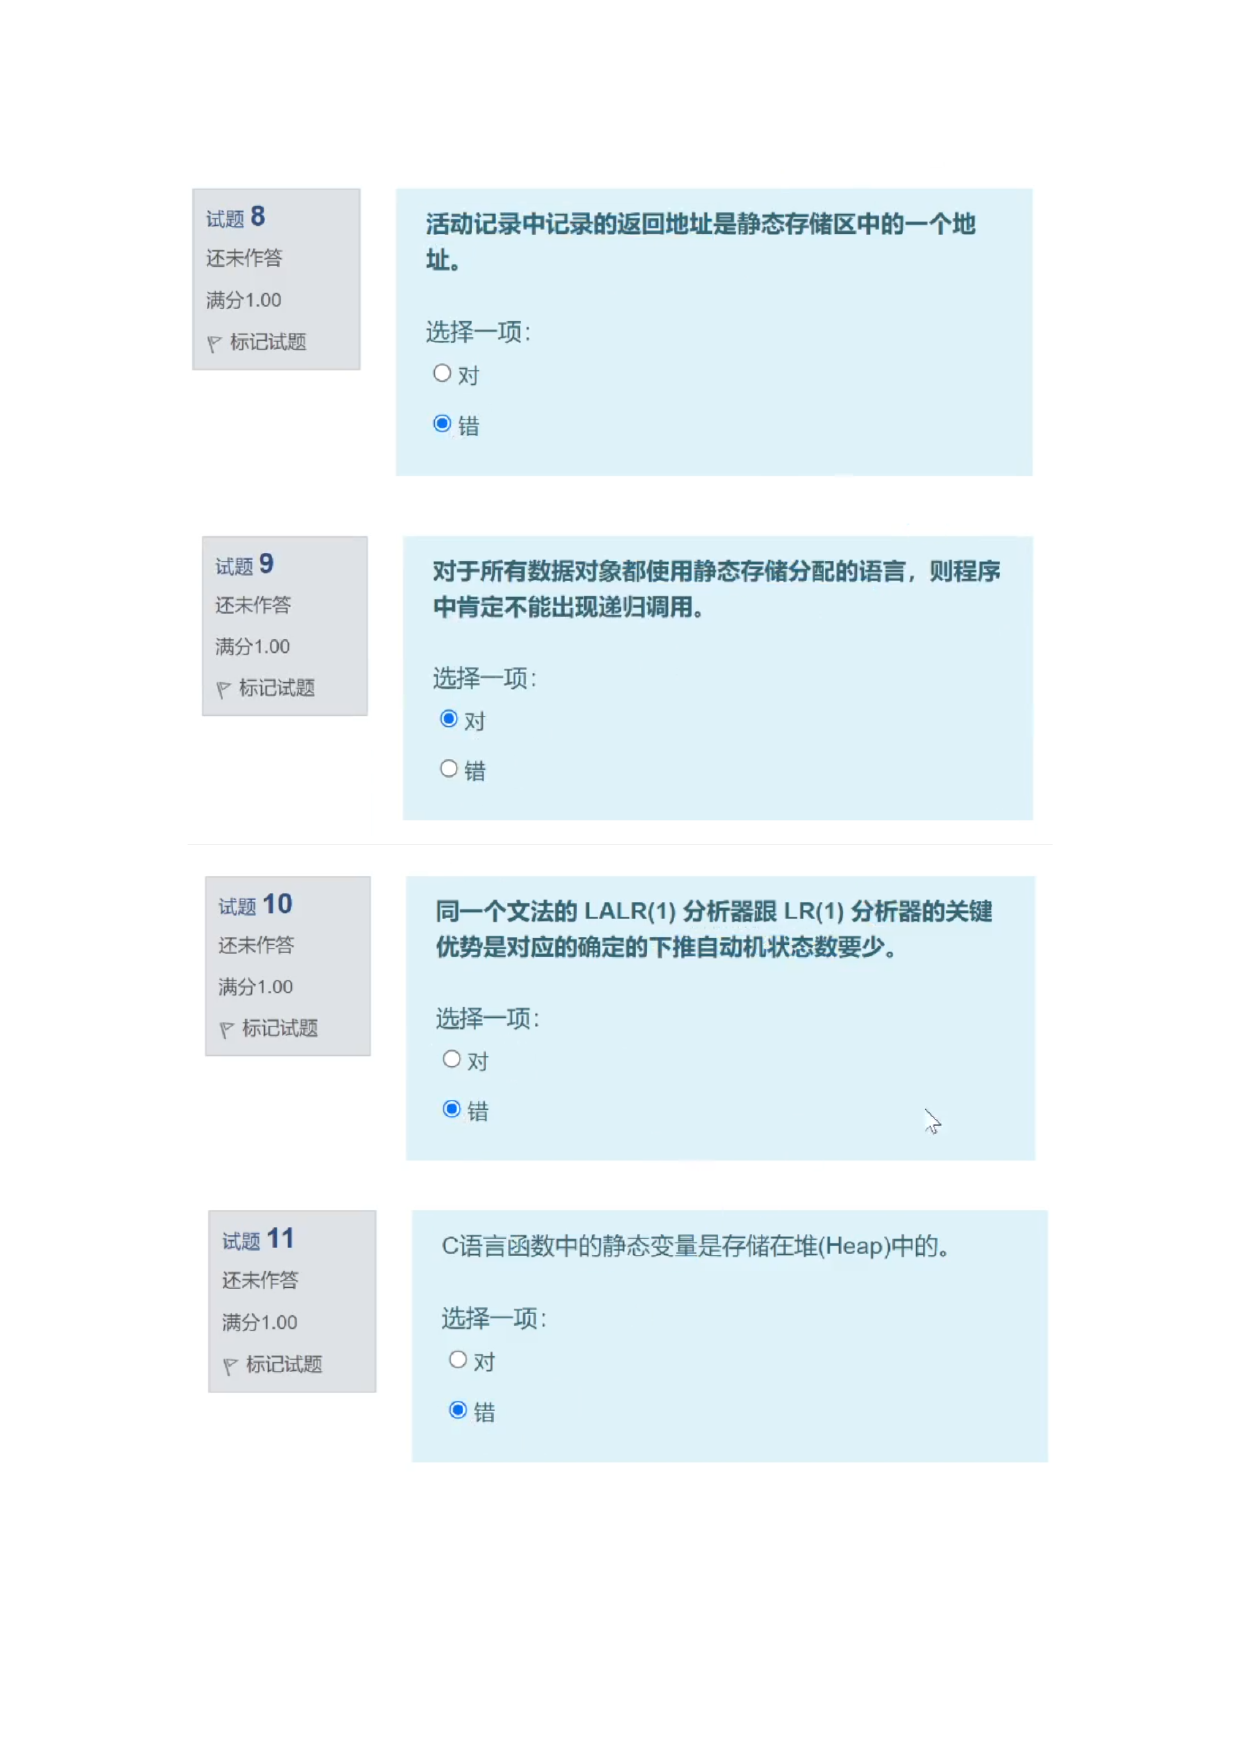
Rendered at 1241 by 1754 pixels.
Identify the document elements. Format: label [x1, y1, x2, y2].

picture [187, 844, 1053, 1186]
picture [187, 519, 1053, 836]
picture [187, 162, 1053, 489]
picture [187, 1202, 1053, 1472]
